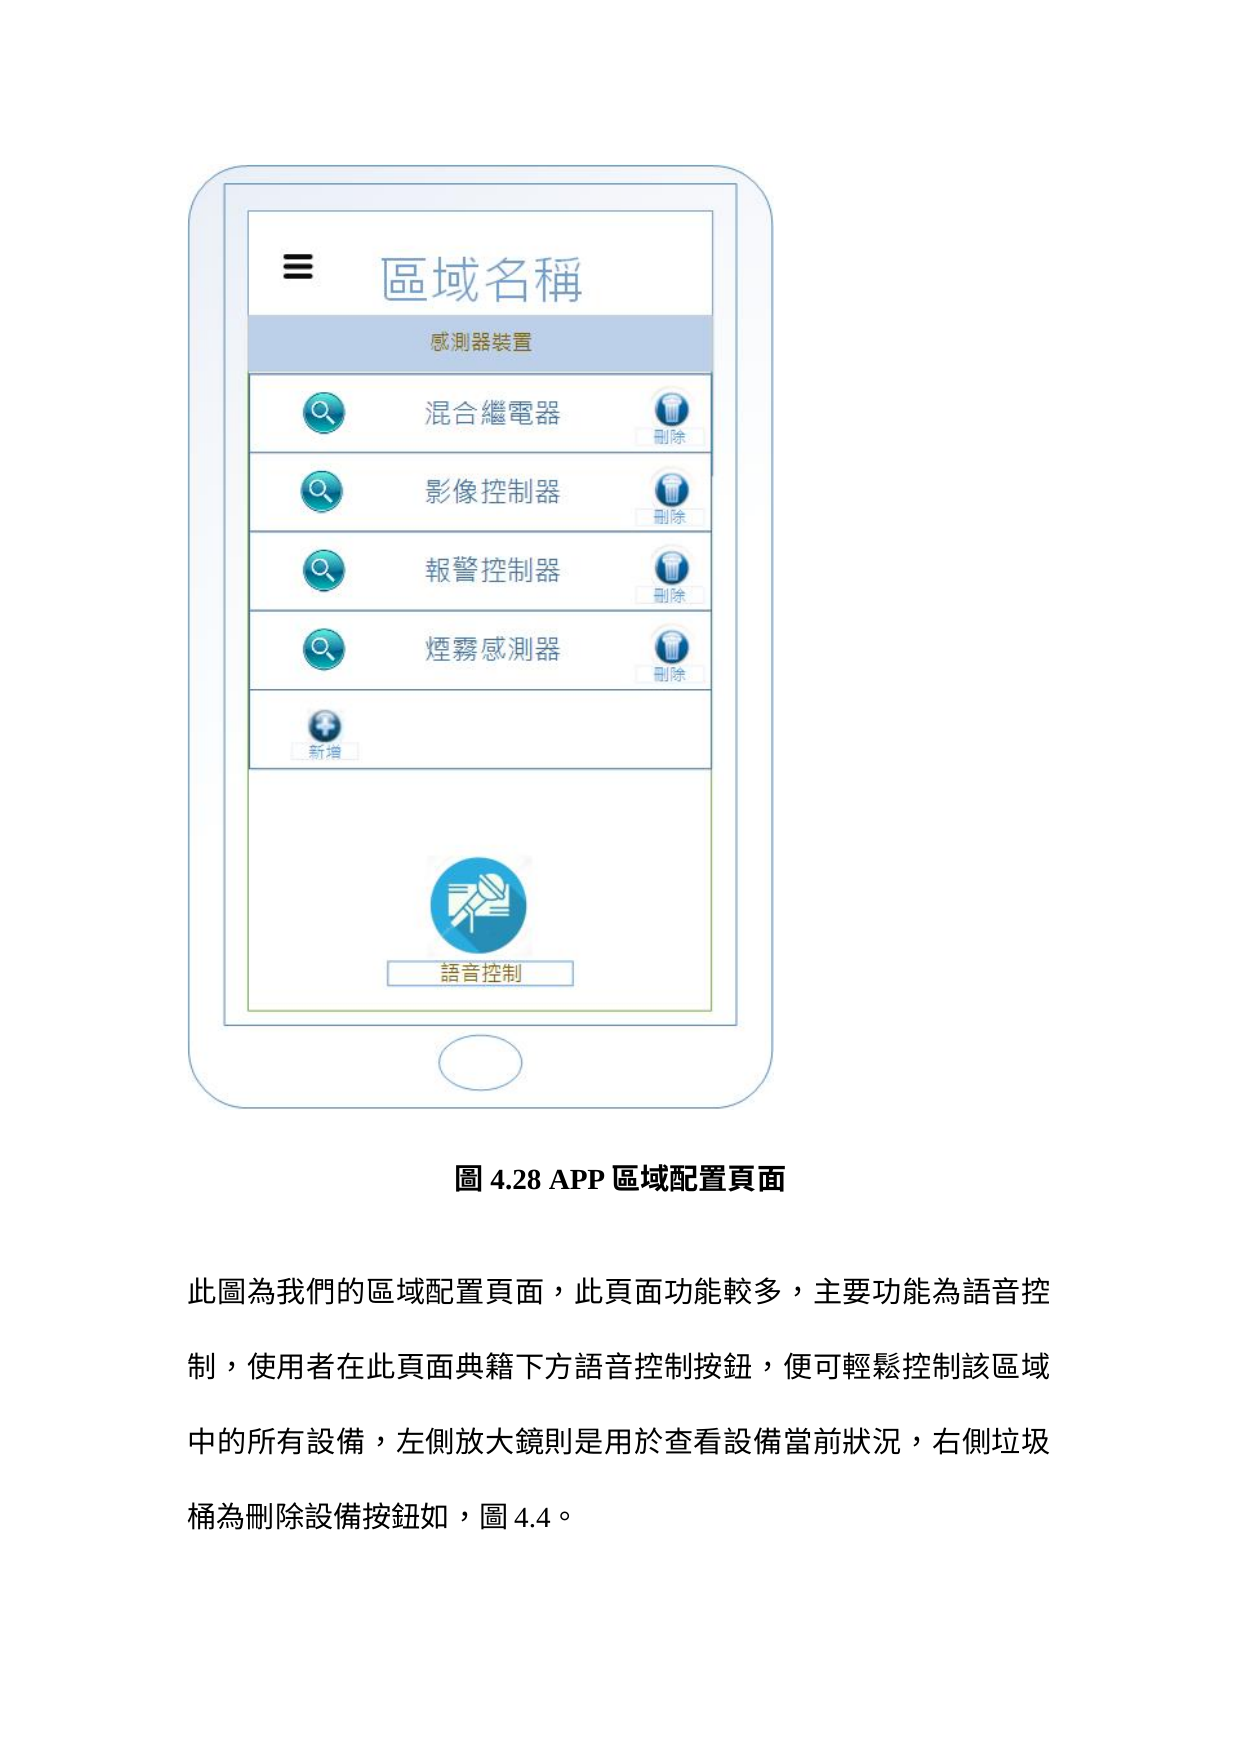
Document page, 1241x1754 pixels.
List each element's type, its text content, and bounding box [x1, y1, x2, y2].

picture [187, 164, 774, 1110]
text 此圖為我們的區域配置頁面，此頁面功能較多，主要功能為語音控制，使用者在此頁面典籍下方語音控制按鈕，便可輕鬆控制該區域中的所有設備，左側放大鏡則是用於查看設備當前狀況，右側垃圾桶為刪除設備按鈕如，圖4.4。 [187, 1252, 1053, 1552]
